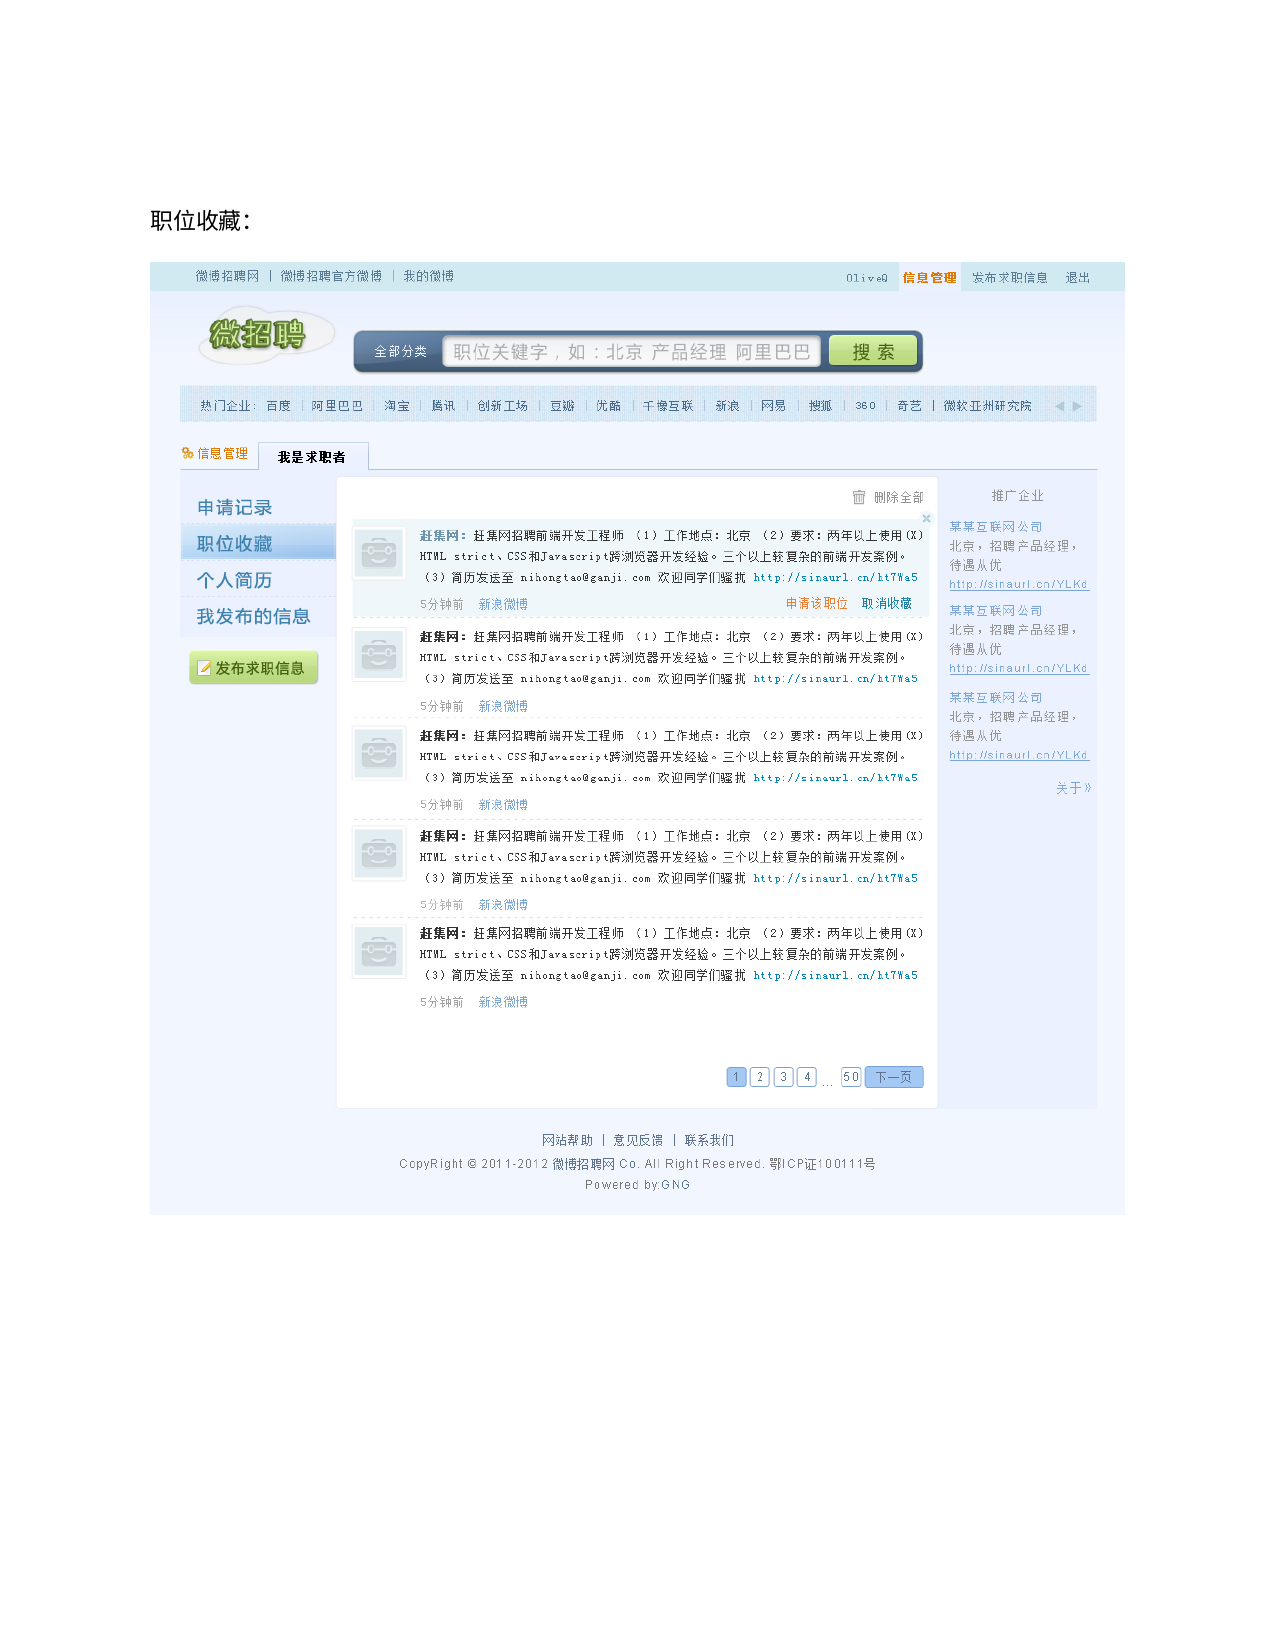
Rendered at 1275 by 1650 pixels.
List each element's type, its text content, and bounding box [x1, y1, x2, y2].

picture [150, 262, 1125, 1215]
text 职位收藏： [150, 203, 1125, 236]
